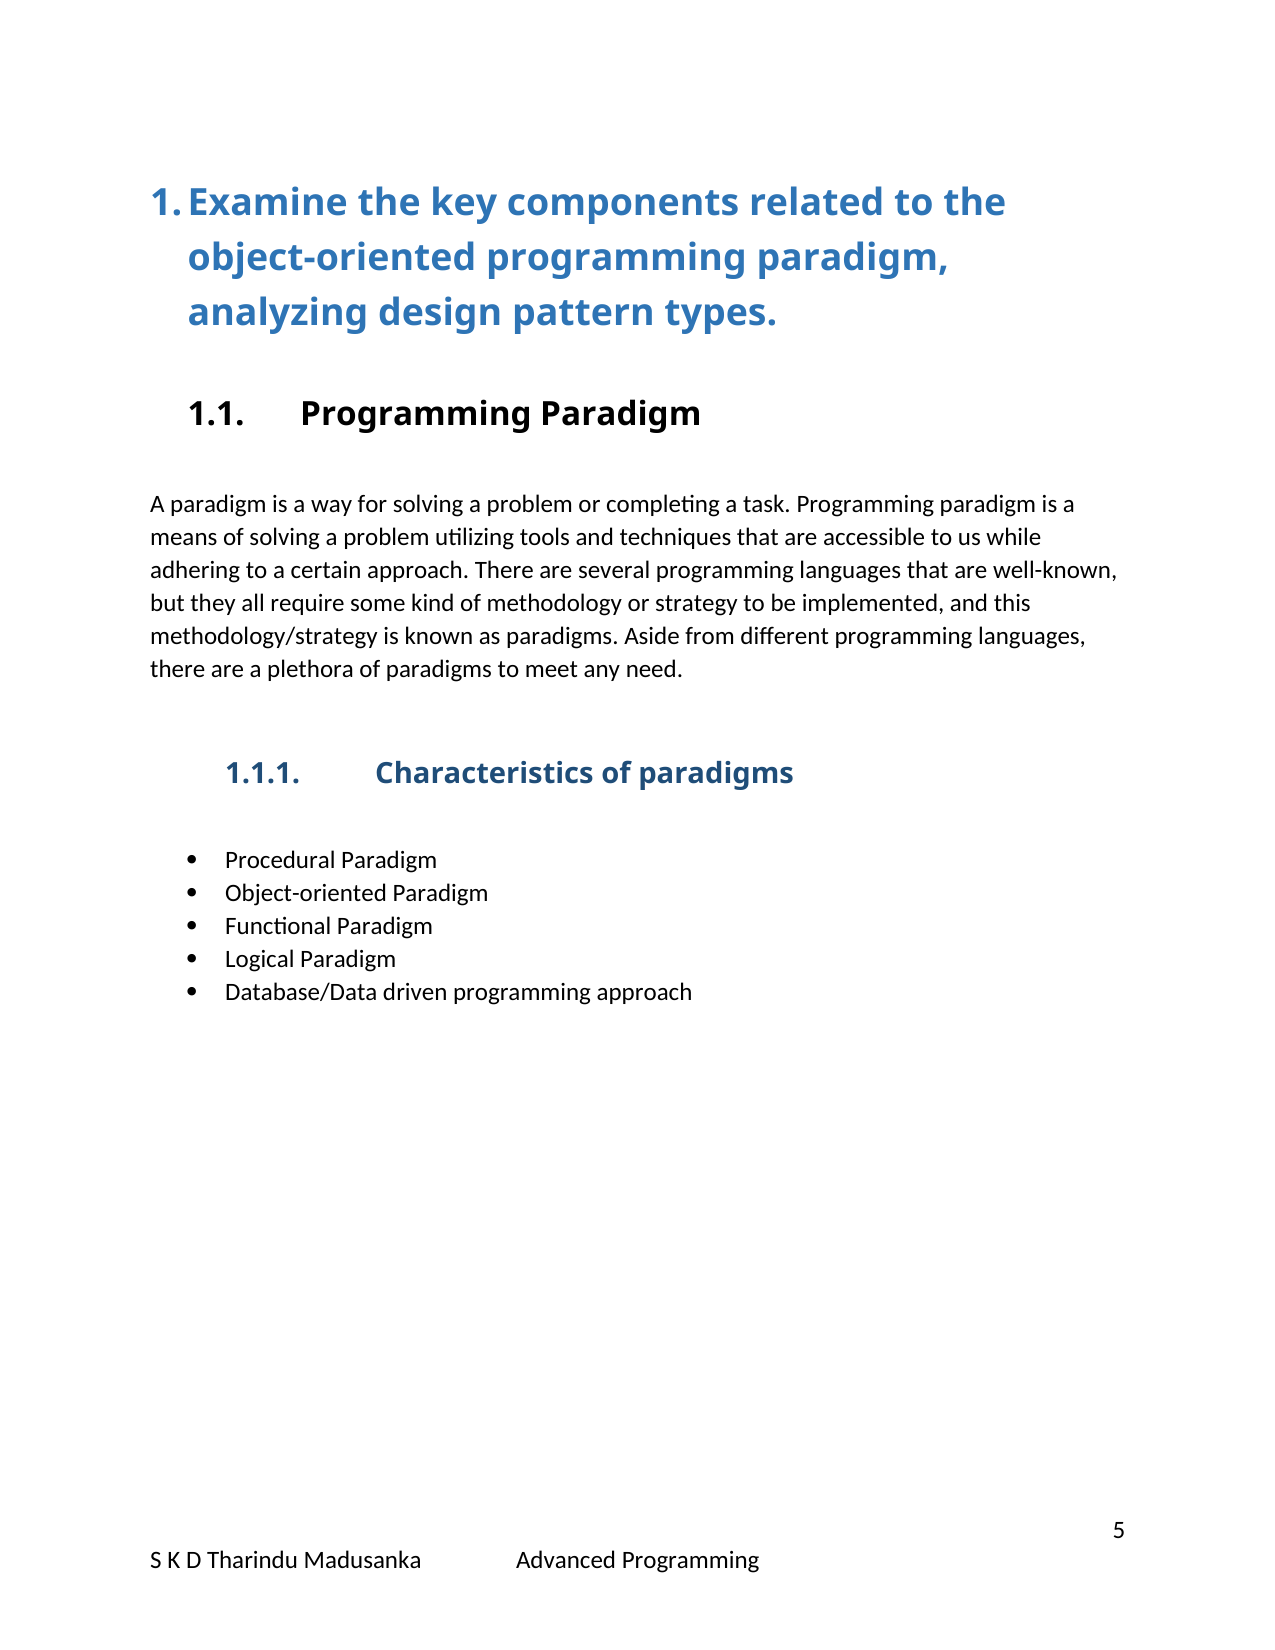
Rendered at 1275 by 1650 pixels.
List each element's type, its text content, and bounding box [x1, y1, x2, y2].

subtitle Characteristics of paradigms [225, 752, 1125, 792]
list Procedural Paradigm [187, 844, 1125, 875]
subtitle Programming Paradigm [187, 390, 1125, 435]
subtitle Examine the key components related to the object-oriented programming paradigm, analyzing design pattern types. [150, 175, 1125, 336]
list Logical Paradigm [187, 943, 1125, 974]
text A paradigm is a way for solving a problem or completing a task. Programming paradigm is a means of solving a problem utilizing tools and techniques that are accessible to us while adhering to a certain approach. There are several programming languages that are well-known, but they all require some kind of methodology or strategy to be implemented, and this methodology/strategy is known as paradigms. Aside from different programming languages, there are a plethora of paradigms to meet any need. [150, 488, 1125, 683]
list Database/Data driven programming approach [187, 976, 1125, 1007]
list Functional Paradigm [187, 910, 1125, 941]
list Object-oriented Paradigm [187, 877, 1125, 908]
